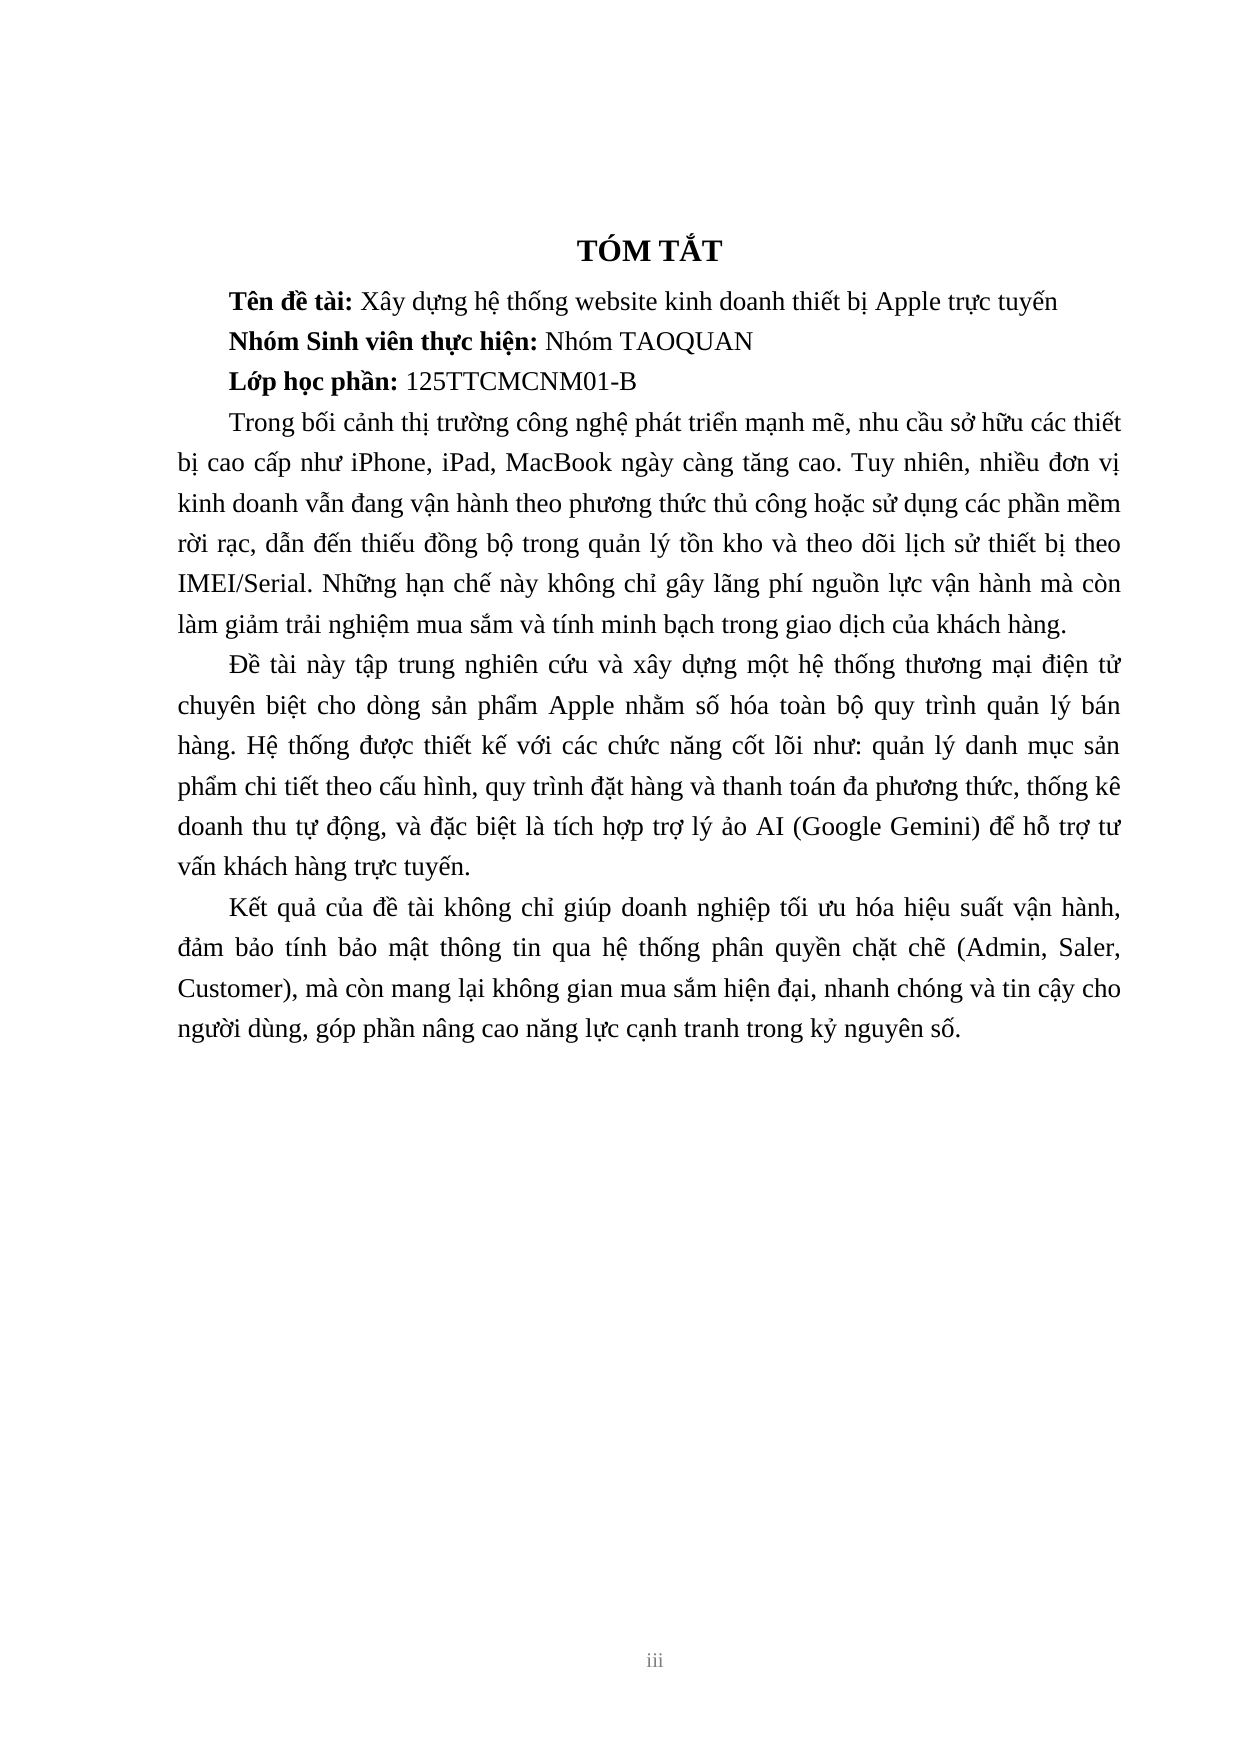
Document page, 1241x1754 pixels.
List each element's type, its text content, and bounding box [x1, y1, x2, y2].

text Nhóm Sinh viên thực hiện: Nhóm TAOQUAN [177, 325, 1122, 356]
text Trong bối cảnh thị trường công nghệ phát triển mạnh mẽ, nhu cầu sở hữu các thiết bị cao cấp như iPhone, iPad, MacBook ngày càng tăng cao. Tuy nhiên, nhiều đơn vị kinh doanh vẫn đang vận hành theo phương thức thủ công hoặc sử dụng các phần mềm rời rạc, dẫn đến thiếu đồng bộ trong quản lý tồn kho và theo dõi lịch sử thiết bị theo IMEI/Serial. Những hạn chế này không chỉ gây lãng phí nguồn lực vận hành mà còn làm giảm trải nghiệm mua sắm và tính minh bạch trong giao dịch của khách hàng. [177, 406, 1122, 639]
text TÓM TẮT [177, 232, 1122, 268]
text Đề tài này tập trung nghiên cứu và xây dựng một hệ thống thương mại điện tử chuyên biệt cho dòng sản phẩm Apple nhằm số hóa toàn bộ quy trình quản lý bán hàng. Hệ thống được thiết kế với các chức năng cốt lõi như: quản lý danh mục sản phẩm chi tiết theo cấu hình, quy trình đặt hàng và thanh toán đa phương thức, thống kê doanh thu tự động, và đặc biệt là tích hợp trợ lý ảo AI (Google Gemini) để hỗ trợ tư vấn khách hàng trực tuyến. [177, 648, 1122, 882]
text Tên đề tài: Xây dựng hệ thống website kinh doanh thiết bị Apple trực tuyến [177, 285, 1122, 316]
text Kết quả của đề tài không chỉ giúp doanh nghiệp tối ưu hóa hiệu suất vận hành, đảm bảo tính bảo mật thông tin qua hệ thống phân quyền chặt chẽ (Admin, Saler, Customer), mà còn mang lại không gian mua sắm hiện đại, nhanh chóng và tin cậy cho người dùng, góp phần nâng cao năng lực cạnh tranh trong kỷ nguyên số. [177, 891, 1122, 1043]
text Lớp học phần: 125TTCMCNM01-B [177, 366, 1122, 397]
